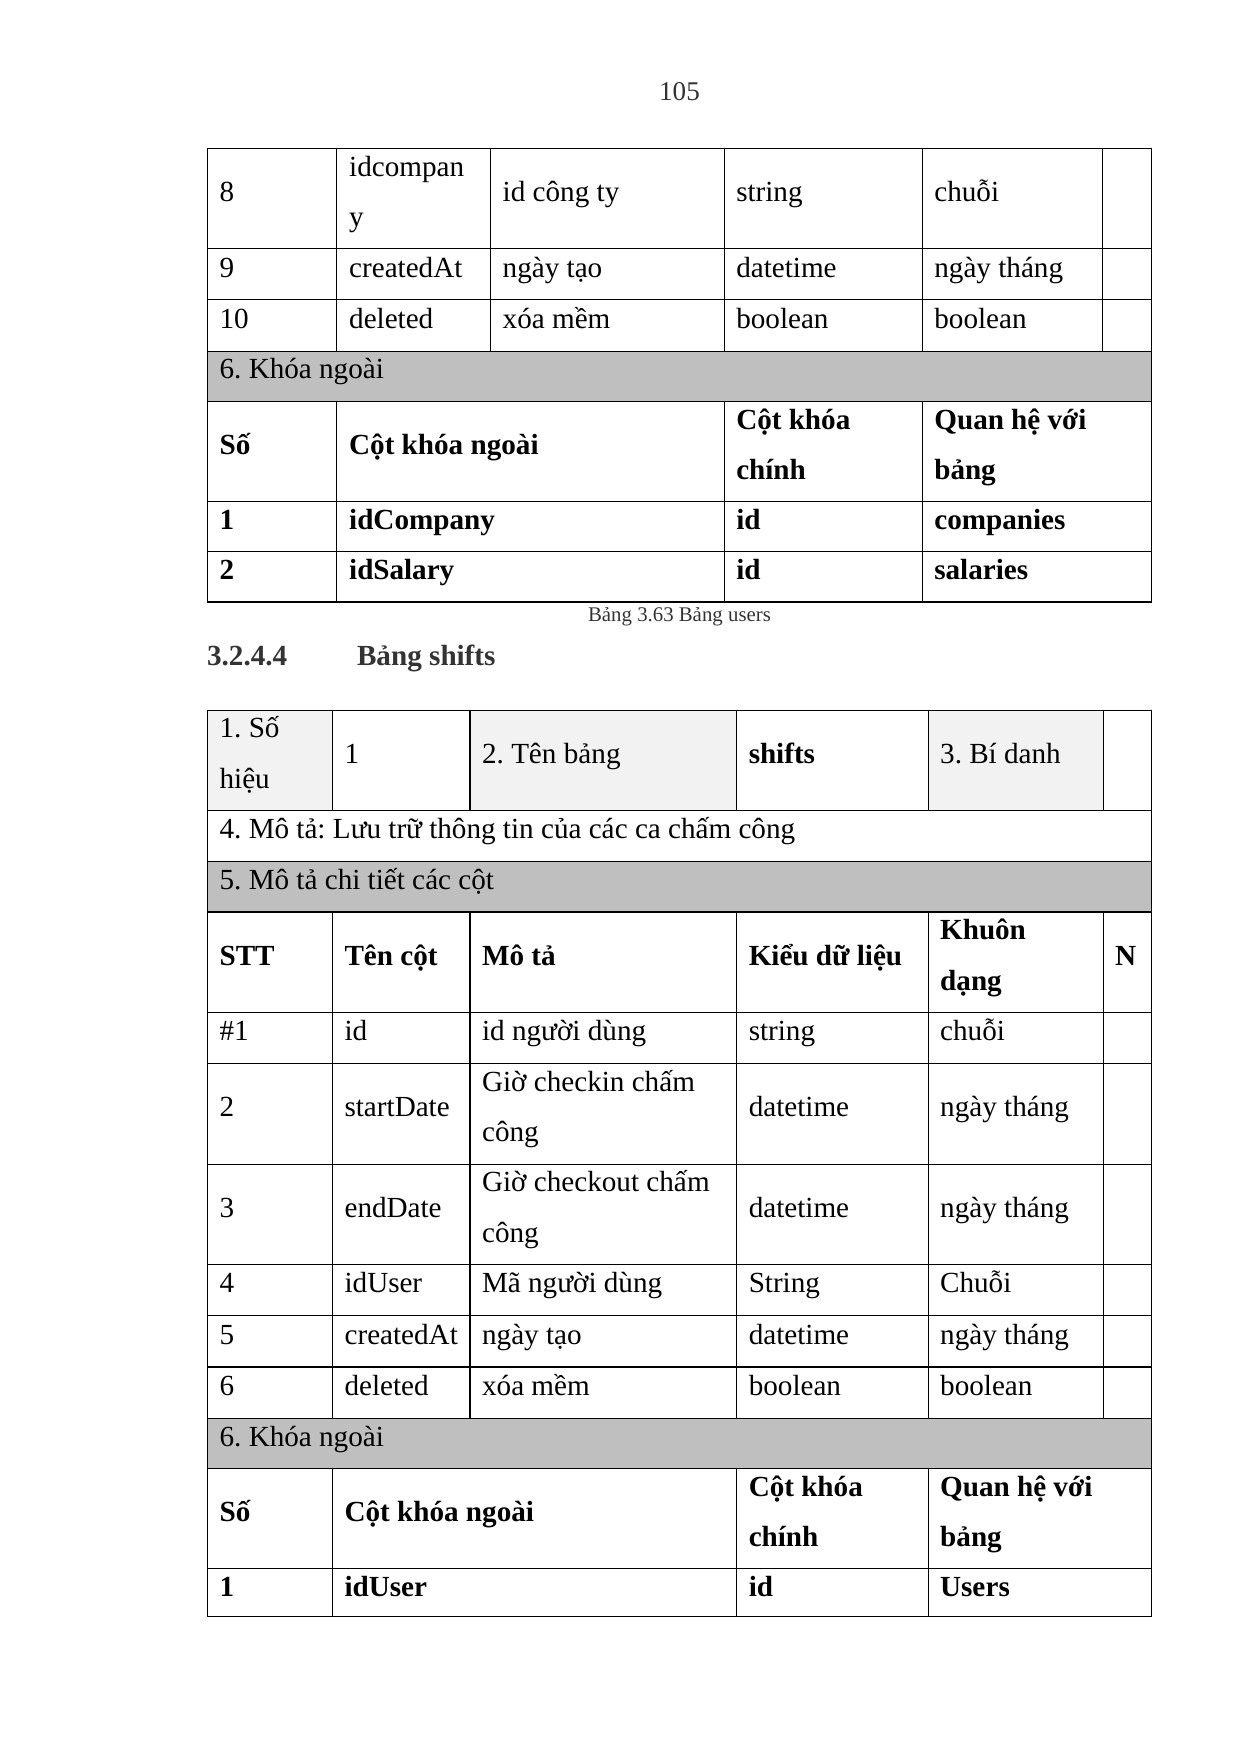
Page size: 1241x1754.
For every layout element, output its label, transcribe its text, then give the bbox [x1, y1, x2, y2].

table_cell [1103, 149, 1151, 248]
table_cell id người dùng [471, 1013, 736, 1063]
table_cell idcompany [337, 149, 490, 248]
table_cell Cột khóa chính [737, 1469, 928, 1568]
table_cell Chuỗi [929, 1265, 1103, 1315]
table_cell endDate [333, 1165, 469, 1264]
table_cell Mã người dùng [471, 1265, 736, 1315]
table_cell 6. Khóa ngoài [208, 1419, 1151, 1468]
table_cell 5 [208, 1316, 332, 1366]
table_cell createdAt [337, 249, 490, 299]
table_cell [1104, 1265, 1151, 1315]
table_cell ngày tháng [929, 1316, 1103, 1366]
table_cell Quan hệ với bảng [929, 1469, 1151, 1568]
table_cell String [737, 1265, 928, 1315]
table_cell 3 [208, 1165, 332, 1264]
table_cell Cột khóa chính [725, 402, 922, 501]
table_cell Số [208, 402, 336, 501]
table_cell [1103, 300, 1151, 351]
subtitle Bảng shifts [207, 638, 1152, 672]
table_cell 5. Mô tả chi tiết các cột [208, 862, 1151, 911]
table_cell 6 [208, 1368, 332, 1418]
table_cell Mô tả [471, 913, 736, 1012]
table_cell N [1104, 913, 1151, 1012]
table_cell [1104, 1013, 1151, 1063]
table_cell Quan hệ với bảng [923, 402, 1151, 501]
table_cell Tên cột [333, 913, 469, 1012]
table_cell string [737, 1013, 928, 1063]
table_header [1104, 711, 1151, 810]
table_cell 10 [208, 300, 336, 351]
table_cell xóa mềm [471, 1368, 736, 1418]
table_cell 1 [208, 502, 336, 551]
table_cell string [725, 149, 922, 248]
table_header 2. Tên bảng [471, 711, 736, 810]
table_cell boolean [923, 300, 1102, 351]
table_cell datetime [737, 1064, 928, 1163]
table_cell ngày tạo [471, 1316, 736, 1366]
table_cell id [333, 1013, 469, 1063]
table_cell [1104, 1316, 1151, 1366]
table_cell Số [208, 1469, 332, 1568]
table_cell [1104, 1165, 1151, 1264]
table_cell salaries [923, 552, 1151, 601]
table_cell boolean [725, 300, 922, 351]
table_cell 4 [208, 1265, 332, 1315]
table_cell Khuôn dạng [929, 913, 1103, 1012]
table_cell 1 [208, 1569, 332, 1616]
table_cell deleted [337, 300, 490, 351]
table_cell startDate [333, 1064, 469, 1163]
table_cell ngày tháng [923, 249, 1102, 299]
table_cell [1104, 1368, 1151, 1418]
table_cell xóa mềm [491, 300, 724, 351]
table_cell chuỗi [923, 149, 1102, 248]
table_cell deleted [333, 1368, 469, 1418]
table_cell id [737, 1569, 928, 1616]
table_cell Users [929, 1569, 1151, 1616]
table_cell boolean [929, 1368, 1103, 1418]
table_cell 4. Mô tả: Lưu trữ thông tin của các ca chấm công [208, 811, 1151, 861]
table_cell Giờ checkout chấm công [471, 1165, 736, 1264]
table_cell id công ty [491, 149, 724, 248]
table_header 3. Bí danh [929, 711, 1103, 810]
table_cell 2 [208, 1064, 332, 1163]
table_cell ngày tháng [929, 1165, 1103, 1264]
table_cell [1103, 249, 1151, 299]
table_cell ngày tháng [929, 1064, 1103, 1163]
table_cell idCompany [337, 502, 724, 551]
table_cell idSalary [337, 552, 724, 601]
table_cell datetime [737, 1165, 928, 1264]
table_cell idUser [333, 1569, 736, 1616]
table_cell 9 [208, 249, 336, 299]
table_cell id [725, 502, 922, 551]
table_header 1. Số hiệu [208, 711, 332, 810]
table_cell ngày tạo [491, 249, 724, 299]
table_header 1 [333, 711, 469, 810]
table_cell 2 [208, 552, 336, 601]
table_cell [1104, 1064, 1151, 1163]
table_cell chuỗi [929, 1013, 1103, 1063]
table_cell Giờ checkin chấm công [471, 1064, 736, 1163]
table_cell createdAt [333, 1316, 469, 1366]
table_cell 8 [208, 149, 336, 248]
table_cell 6. Khóa ngoài [208, 352, 1151, 401]
table_cell datetime [737, 1316, 928, 1366]
table_cell boolean [737, 1368, 928, 1418]
table_header shifts [737, 711, 928, 810]
table_cell Cột khóa ngoài [337, 402, 724, 501]
table_cell id [725, 552, 922, 601]
table_cell Kiểu dữ liệu [737, 913, 928, 1012]
table_cell Cột khóa ngoài [333, 1469, 736, 1568]
table_cell companies [923, 502, 1151, 551]
table_cell idUser [333, 1265, 469, 1315]
table_cell datetime [725, 249, 922, 299]
table_cell #1 [208, 1013, 332, 1063]
table_cell STT [208, 913, 332, 1012]
